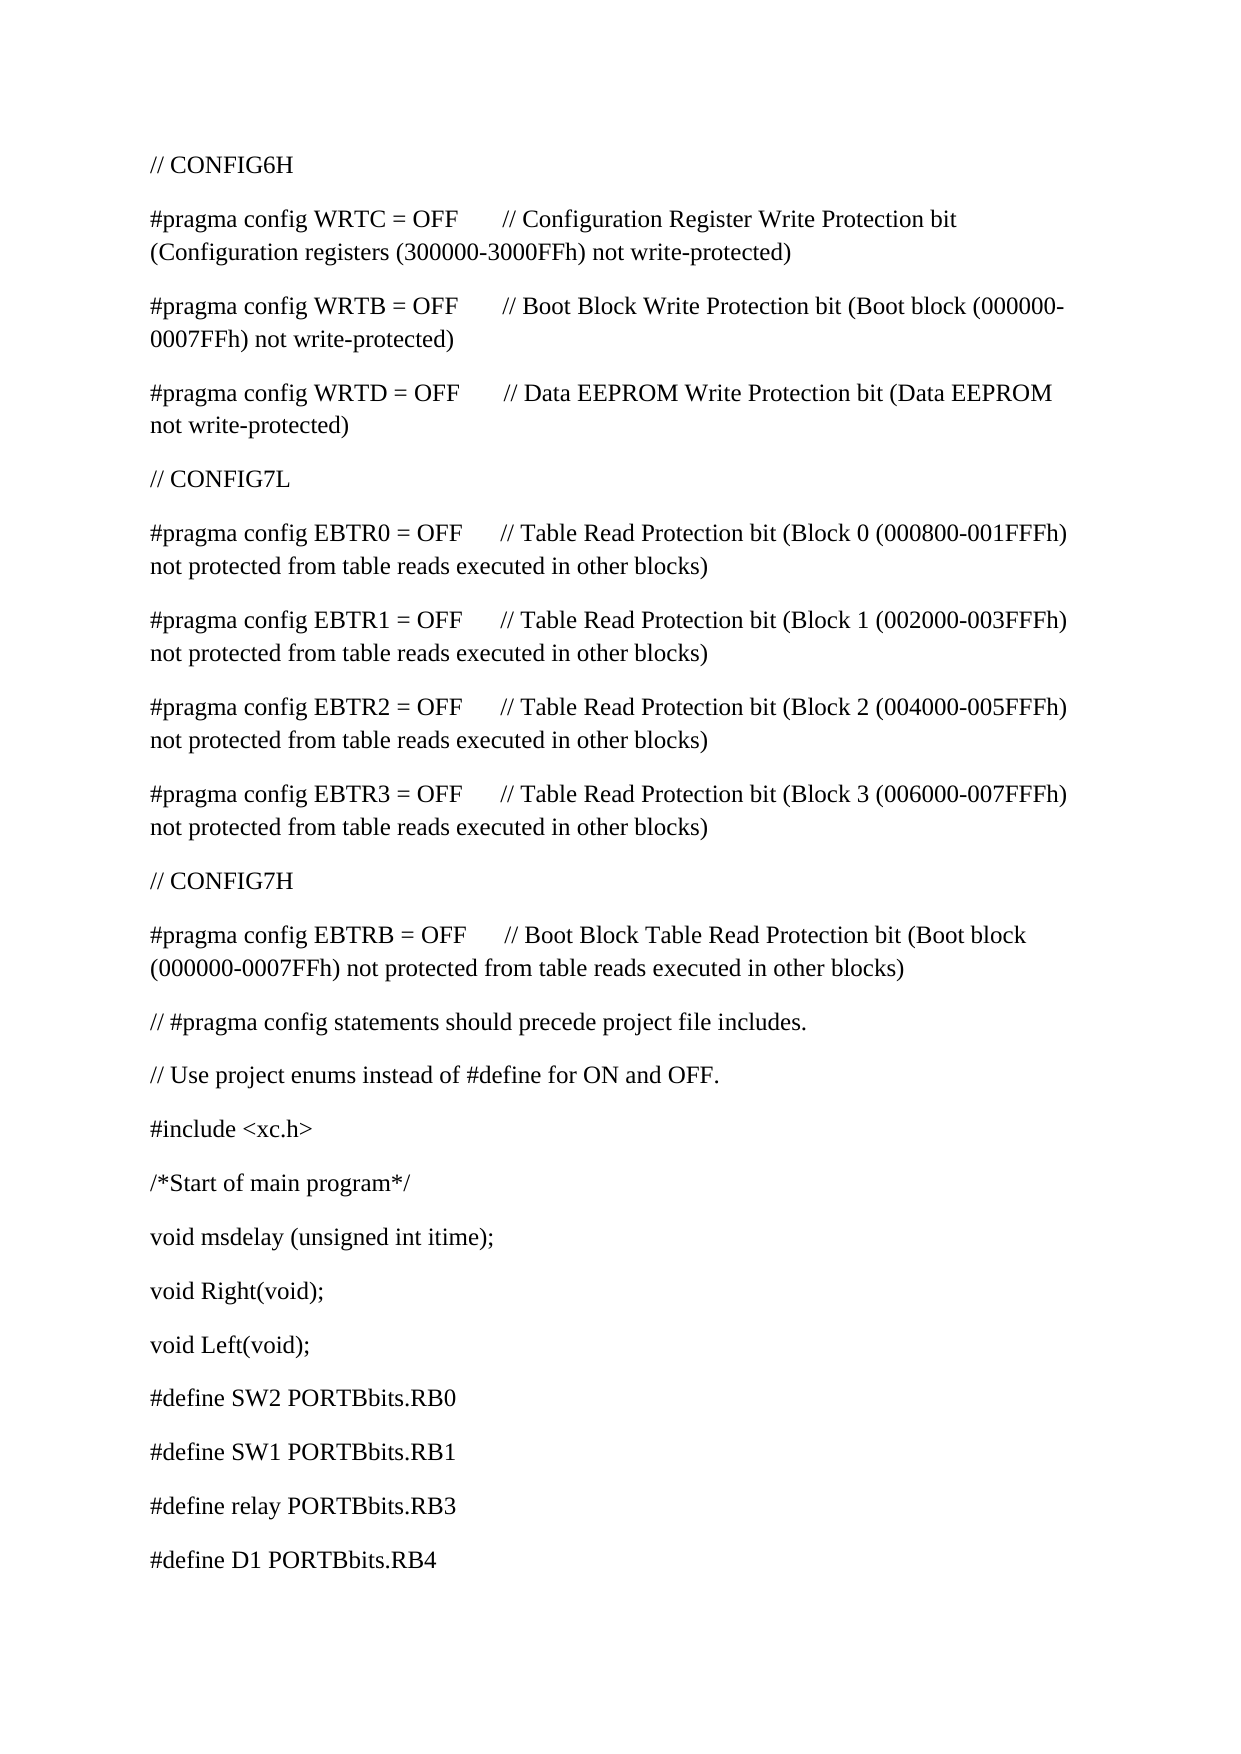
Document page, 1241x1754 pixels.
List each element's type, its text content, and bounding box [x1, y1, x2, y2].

text void msdelay (unsigned int itime); [150, 1222, 1090, 1251]
text // CONFIG6H [150, 150, 1090, 179]
text // CONFIG7H [150, 866, 1090, 894]
text void Left(void); [150, 1330, 1090, 1358]
text #pragma config EBTR0 = OFF // Table Read Protection bit (Block 0 (000800-001FFFh) not protected from table reads executed in other blocks) [150, 518, 1090, 580]
text #pragma config EBTR1 = OFF // Table Read Protection bit (Block 1 (002000-003FFFh) not protected from table reads executed in other blocks) [150, 605, 1090, 667]
text #pragma config WRTD = OFF // Data EEPROM Write Protection bit (Data EEPROM not write-protected) [150, 378, 1090, 439]
text #include <xc.h> [150, 1114, 1090, 1143]
text #pragma config EBTR3 = OFF // Table Read Protection bit (Block 3 (006000-007FFFh) not protected from table reads executed in other blocks) [150, 779, 1090, 841]
text // CONFIG7L [150, 464, 1090, 493]
text #pragma config WRTC = OFF // Configuration Register Write Protection bit (Configuration registers (300000-3000FFh) not write-protected) [150, 204, 1090, 266]
text void Right(void); [150, 1276, 1090, 1304]
text // #pragma config statements should precede project file includes. [150, 1007, 1090, 1035]
text #define D1 PORTBbits.RB4 [150, 1545, 1090, 1574]
text #define SW2 PORTBbits.RB0 [150, 1383, 1090, 1412]
text #pragma config EBTR2 = OFF // Table Read Protection bit (Block 2 (004000-005FFFh) not protected from table reads executed in other blocks) [150, 692, 1090, 754]
text #define SW1 PORTBbits.RB1 [150, 1437, 1090, 1466]
text #pragma config WRTB = OFF // Boot Block Write Protection bit (Boot block (000000-0007FFh) not write-protected) [150, 291, 1090, 352]
text // Use project enums instead of #define for ON and OFF. [150, 1060, 1090, 1089]
text /*Start of main program*/ [150, 1168, 1090, 1197]
text #pragma config EBTRB = OFF // Boot Block Table Read Protection bit (Boot block (000000-0007FFh) not protected from table reads executed in other blocks) [150, 920, 1090, 981]
text #define relay PORTBbits.RB3 [150, 1491, 1090, 1520]
